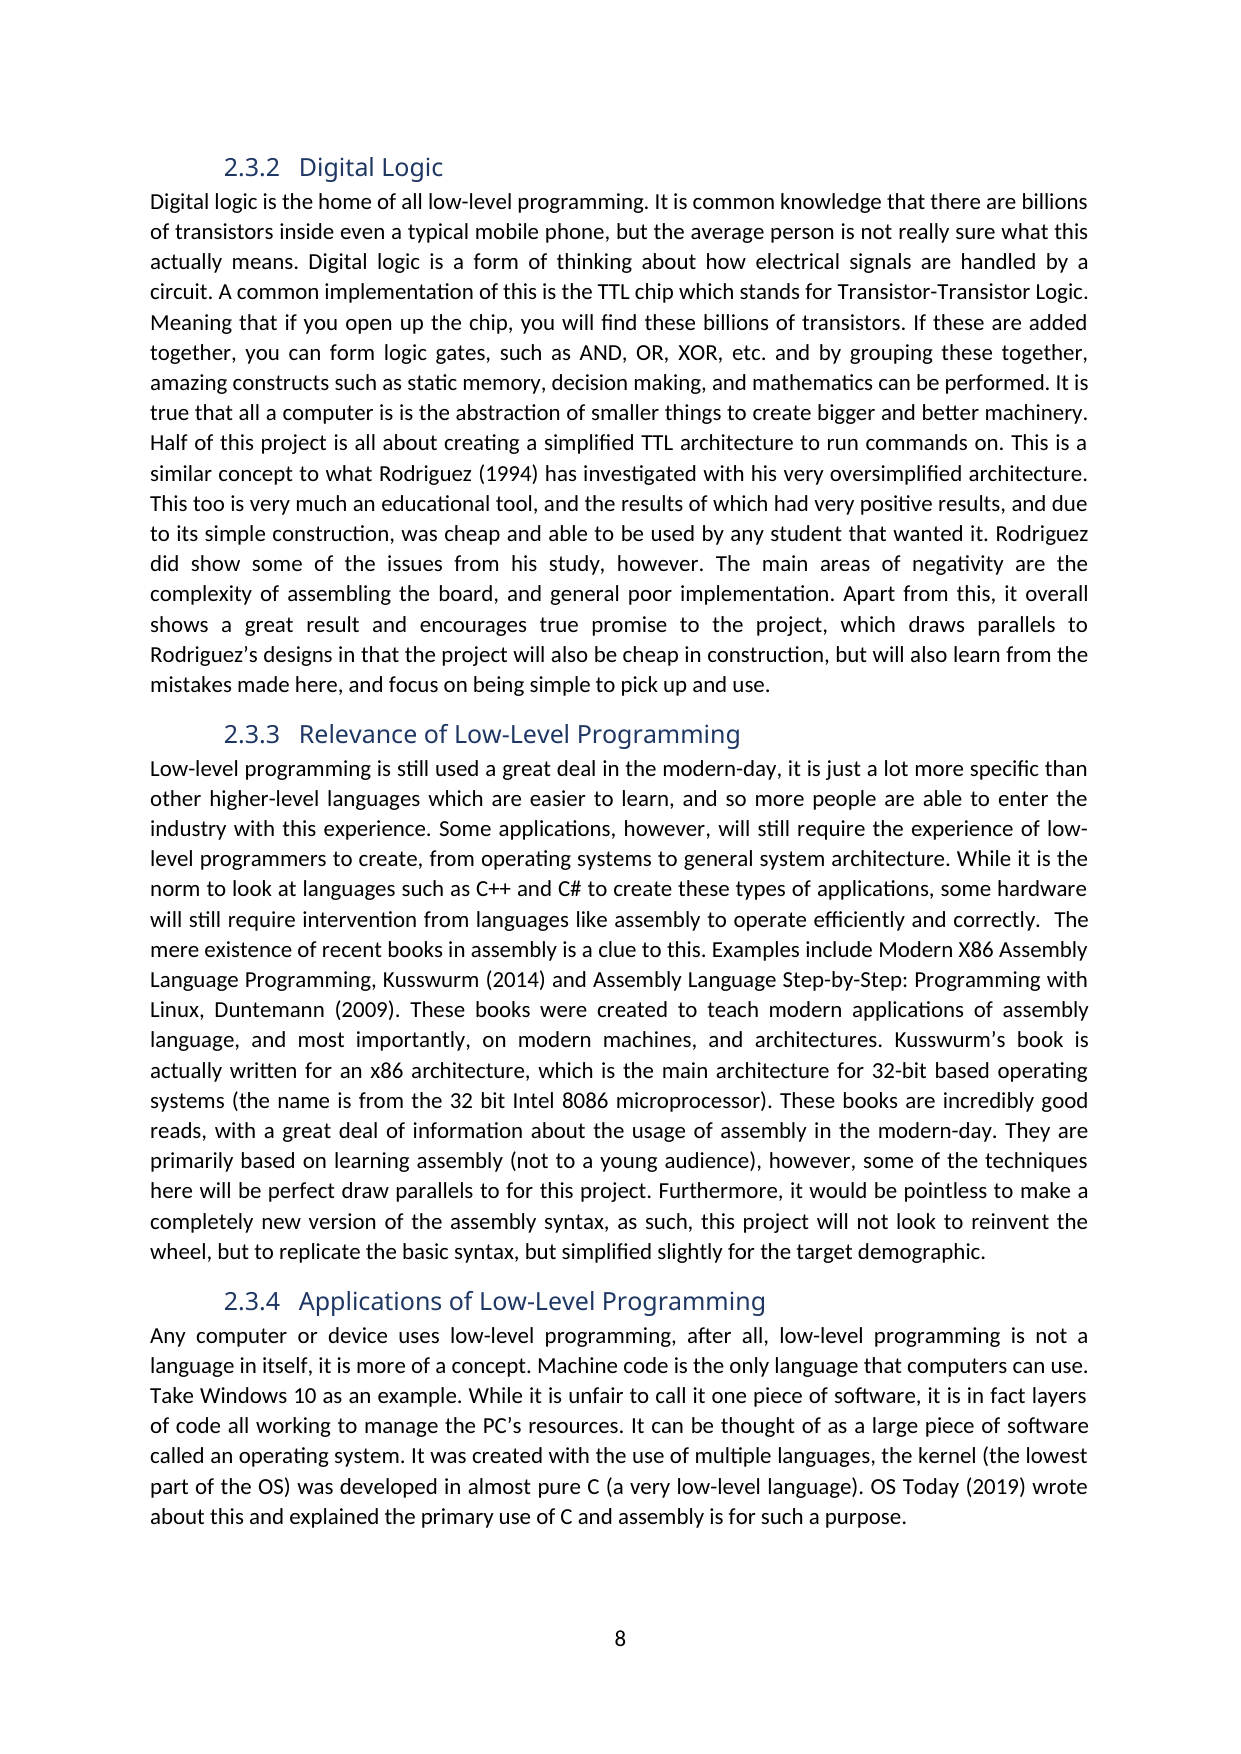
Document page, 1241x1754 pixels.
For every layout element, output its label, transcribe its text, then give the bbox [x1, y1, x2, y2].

text Any computer or device uses low-level programming, after all, low-level programming is not a language in itself, it is more of a concept. Machine code is the only language that computers can use. Take Windows 10 as an example. While it is unfair to call it one piece of software, it is in fact layers of code all working to manage the PC’s resources. It can be thought of as a large piece of software called an operating system. It was created with the use of multiple languages, the kernel (the lowest part of the OS) was developed in almost pure C (a very low-level language). OS Today (2019) wrote about this and explained the primary use of C and assembly is for such a purpose. [150, 1321, 1090, 1530]
text Low-level programming is still used a great deal in the modern-day, it is just a lot more specific than other higher-level languages which are easier to learn, and so more people are able to enter the industry with this experience. Some applications, however, will still require the experience of low-level programmers to create, from operating systems to general system architecture. While it is the norm to look at languages such as C++ and C# to create these types of applications, some hardware will still require intervention from languages like assembly to operate efficiently and correctly. The mere existence of recent books in assembly is a clue to this. Examples include Modern X86 Assembly Language Programming, Kusswurm (2014) and Assembly Language Step-by-Step: Programming with Linux, Duntemann (2009). These books were created to teach modern applications of assembly language, and most importantly, on modern machines, and architectures. Kusswurm’s book is actually written for an x86 architecture, which is the main architecture for 32-bit based operating systems (the name is from the 32 bit Intel 8086 microprocessor). These books are incredibly good reads, with a great deal of information about the usage of assembly in the modern-day. They are primarily based on learning assembly (not to a young audience), however, some of the techniques here will be perfect draw parallels to for this project. Furthermore, it would be pointless to make a completely new version of the assembly syntax, as such, this project will not look to reinvent the wheel, but to replicate the basic syntax, but simplified slightly for the target demographic. [150, 754, 1090, 1265]
text Digital logic is the home of all low-level programming. It is common knowledge that there are billions of transistors inside even a typical mobile phone, but the average person is not really sure what this actually means. Digital logic is a form of thinking about how electrical signals are handled by a circuit. A common implementation of this is the TTL chip which stands for Transistor-Transistor Logic. Meaning that if you open up the chip, you will find these billions of transistors. If these are added together, you can form logic gates, such as AND, OR, XOR, etc. and by grouping these together, amazing constructs such as static memory, decision making, and mathematics can be performed. It is true that all a computer is is the abstraction of smaller things to create bigger and better machinery. Half of this project is all about creating a simplified TTL architecture to run commands on. This is a similar concept to what Rodriguez (1994) has investigated with his very oversimplified architecture. This too is very much an educational tool, and the results of which had very positive results, and due to its simple construction, was cheap and able to be used by any student that wanted it. Rodriguez did show some of the issues from his study, however. The main areas of negativity are the complexity of assembling the board, and general poor implementation. Apart from this, it overall shows a great result and encourages true promise to the project, which draws parallels to Rodriguez’s designs in that the project will also be cheap in construction, but will also learn from the mistakes made here, and focus on being simple to pick up and use. [150, 187, 1090, 698]
subtitle Applications of Low-Level Programming [224, 1284, 1090, 1318]
subtitle Relevance of Low-Level Programming [224, 717, 1090, 751]
subtitle Digital Logic [224, 150, 1090, 184]
